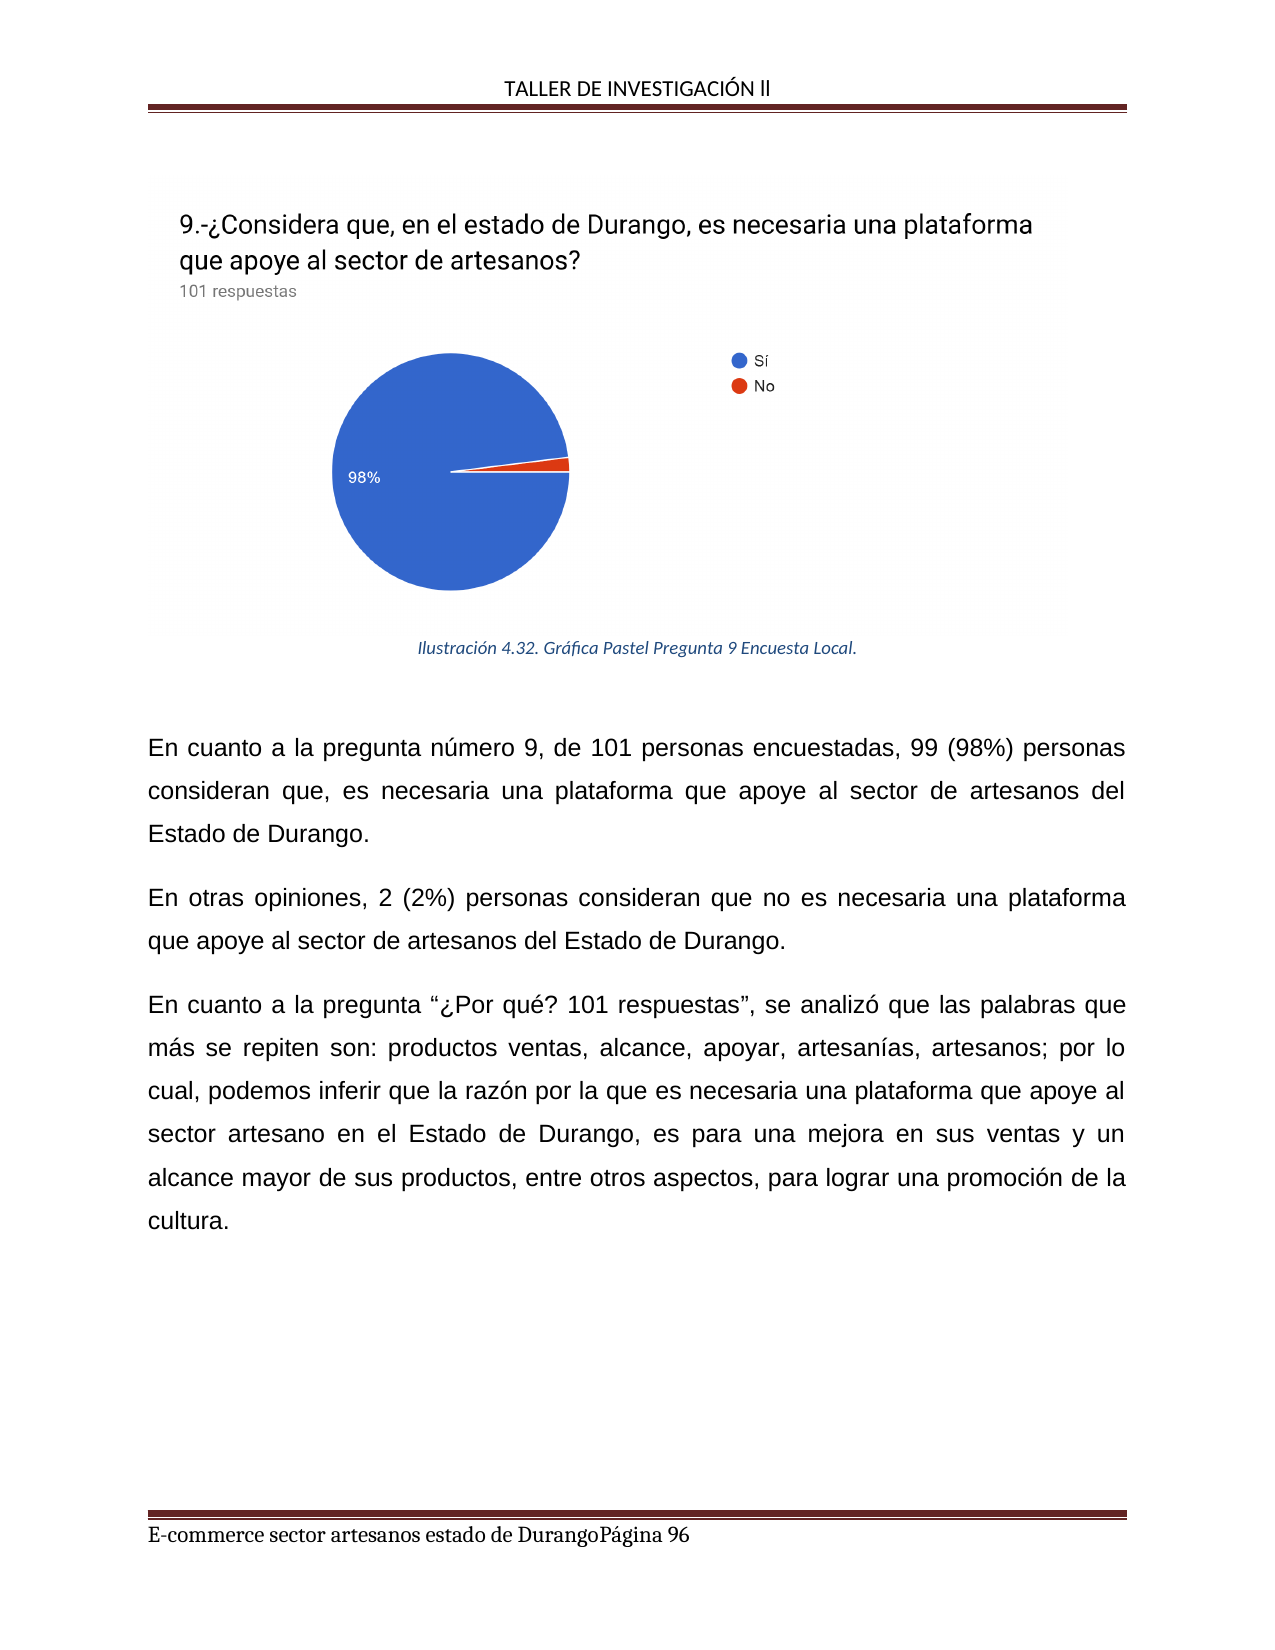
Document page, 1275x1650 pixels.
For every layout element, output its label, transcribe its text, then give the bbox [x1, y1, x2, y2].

text En cuanto a la pregunta “¿Por qué? 101 respuestas”, se analizó que las palabras que más se repiten son: productos ventas, alcance, apoyar, artesanías, artesanos; por lo cual, podemos inferir que la razón por la que es necesaria una plataforma que apoye al sector artesano en el Estado de Durango, es para una mejora en sus ventas y un alcance mayor de sus productos, entre otros aspectos, para lograr una promoción de la cultura. [148, 990, 1127, 1234]
text En otras opiniones, 2 (2%) personas consideran que no es necesaria una plataforma que apoye al sector de artesanos del Estado de Durango. [148, 883, 1127, 955]
text Ilustración 4.28. Gráfica Pastel Pregunta 9 Encuesta Local. [148, 636, 1127, 659]
picture [147, 175, 1069, 636]
text En cuanto a la pregunta número 9, de 101 personas encuestadas, 99 (98%) personas consideran que, es necesaria una plataforma que apoye al sector de artesanos del Estado de Durango. [148, 733, 1127, 848]
